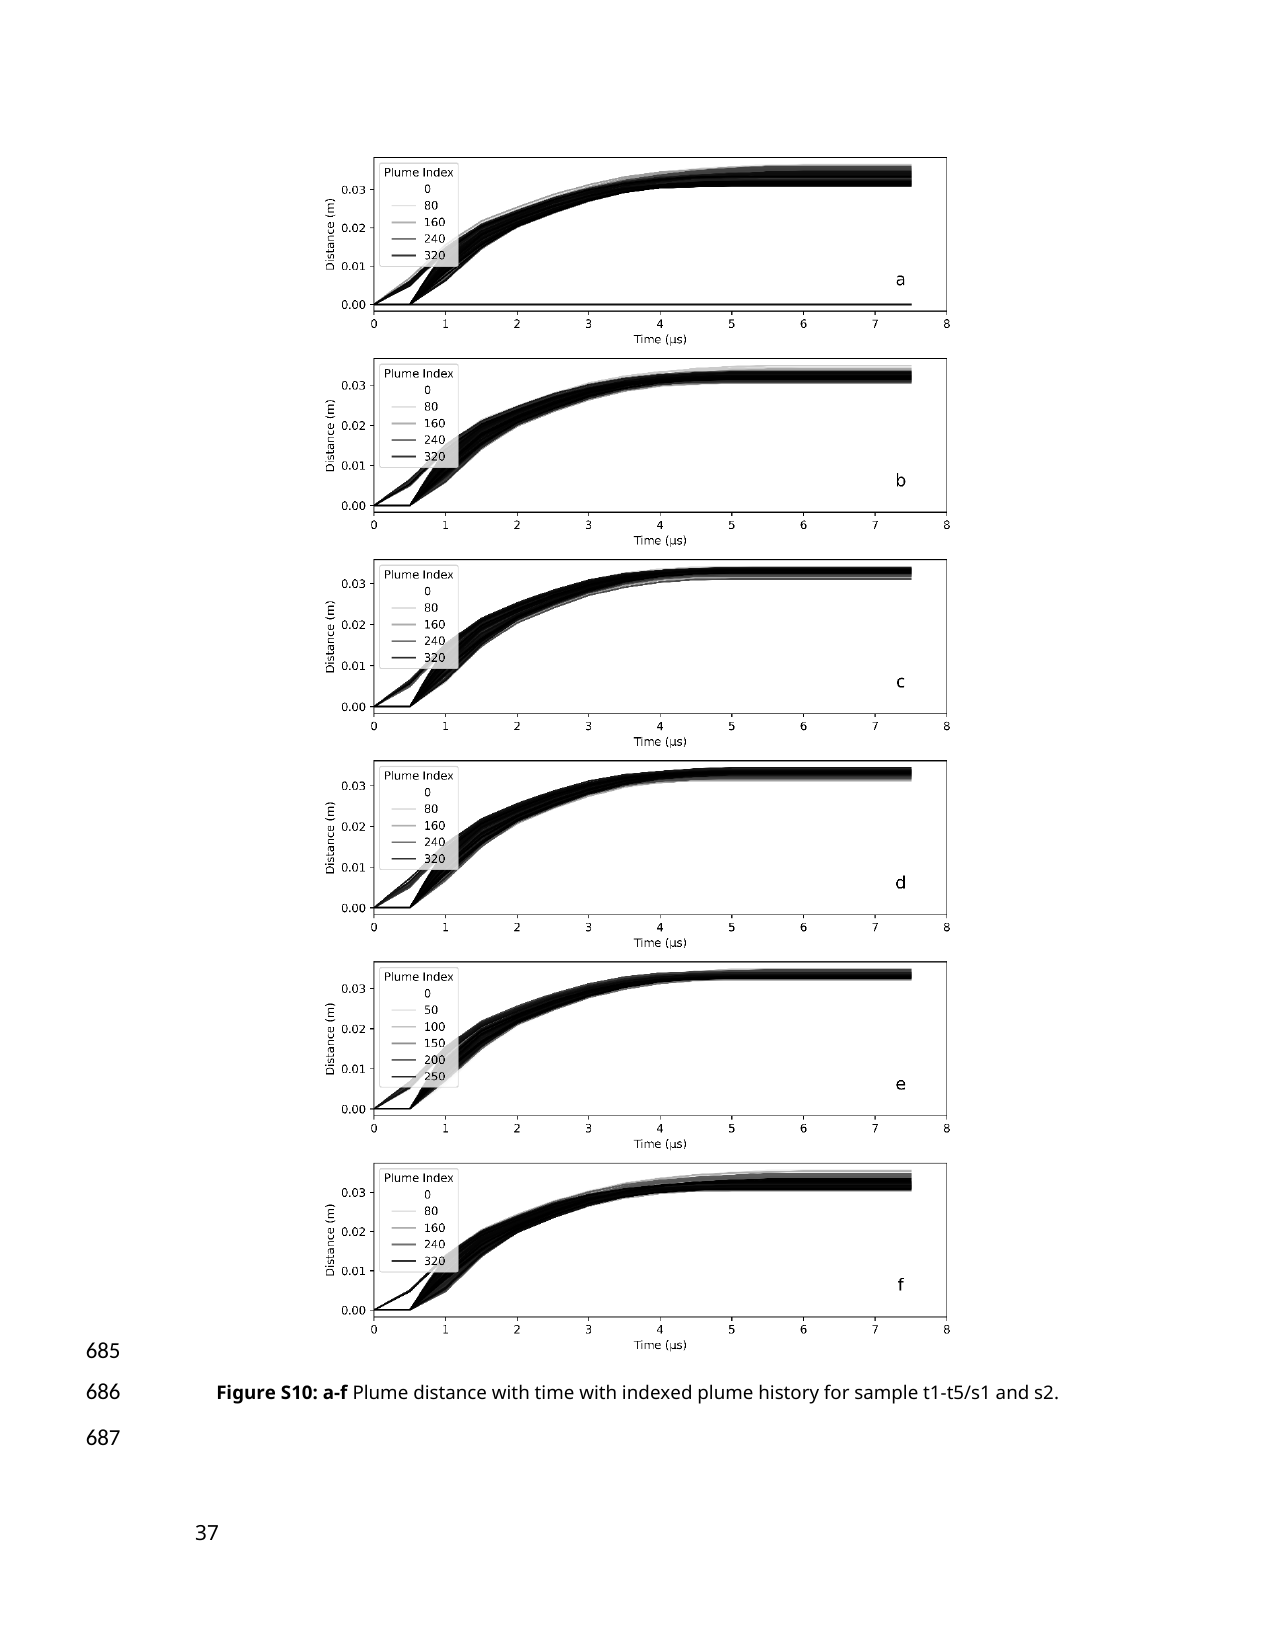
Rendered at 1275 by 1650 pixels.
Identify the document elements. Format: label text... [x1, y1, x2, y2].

text Figure S10: a-f Plume distance with time with indexed plume history for sample t1-t5/s1 and s2. [150, 1379, 1125, 1404]
picture [317, 150, 958, 1359]
